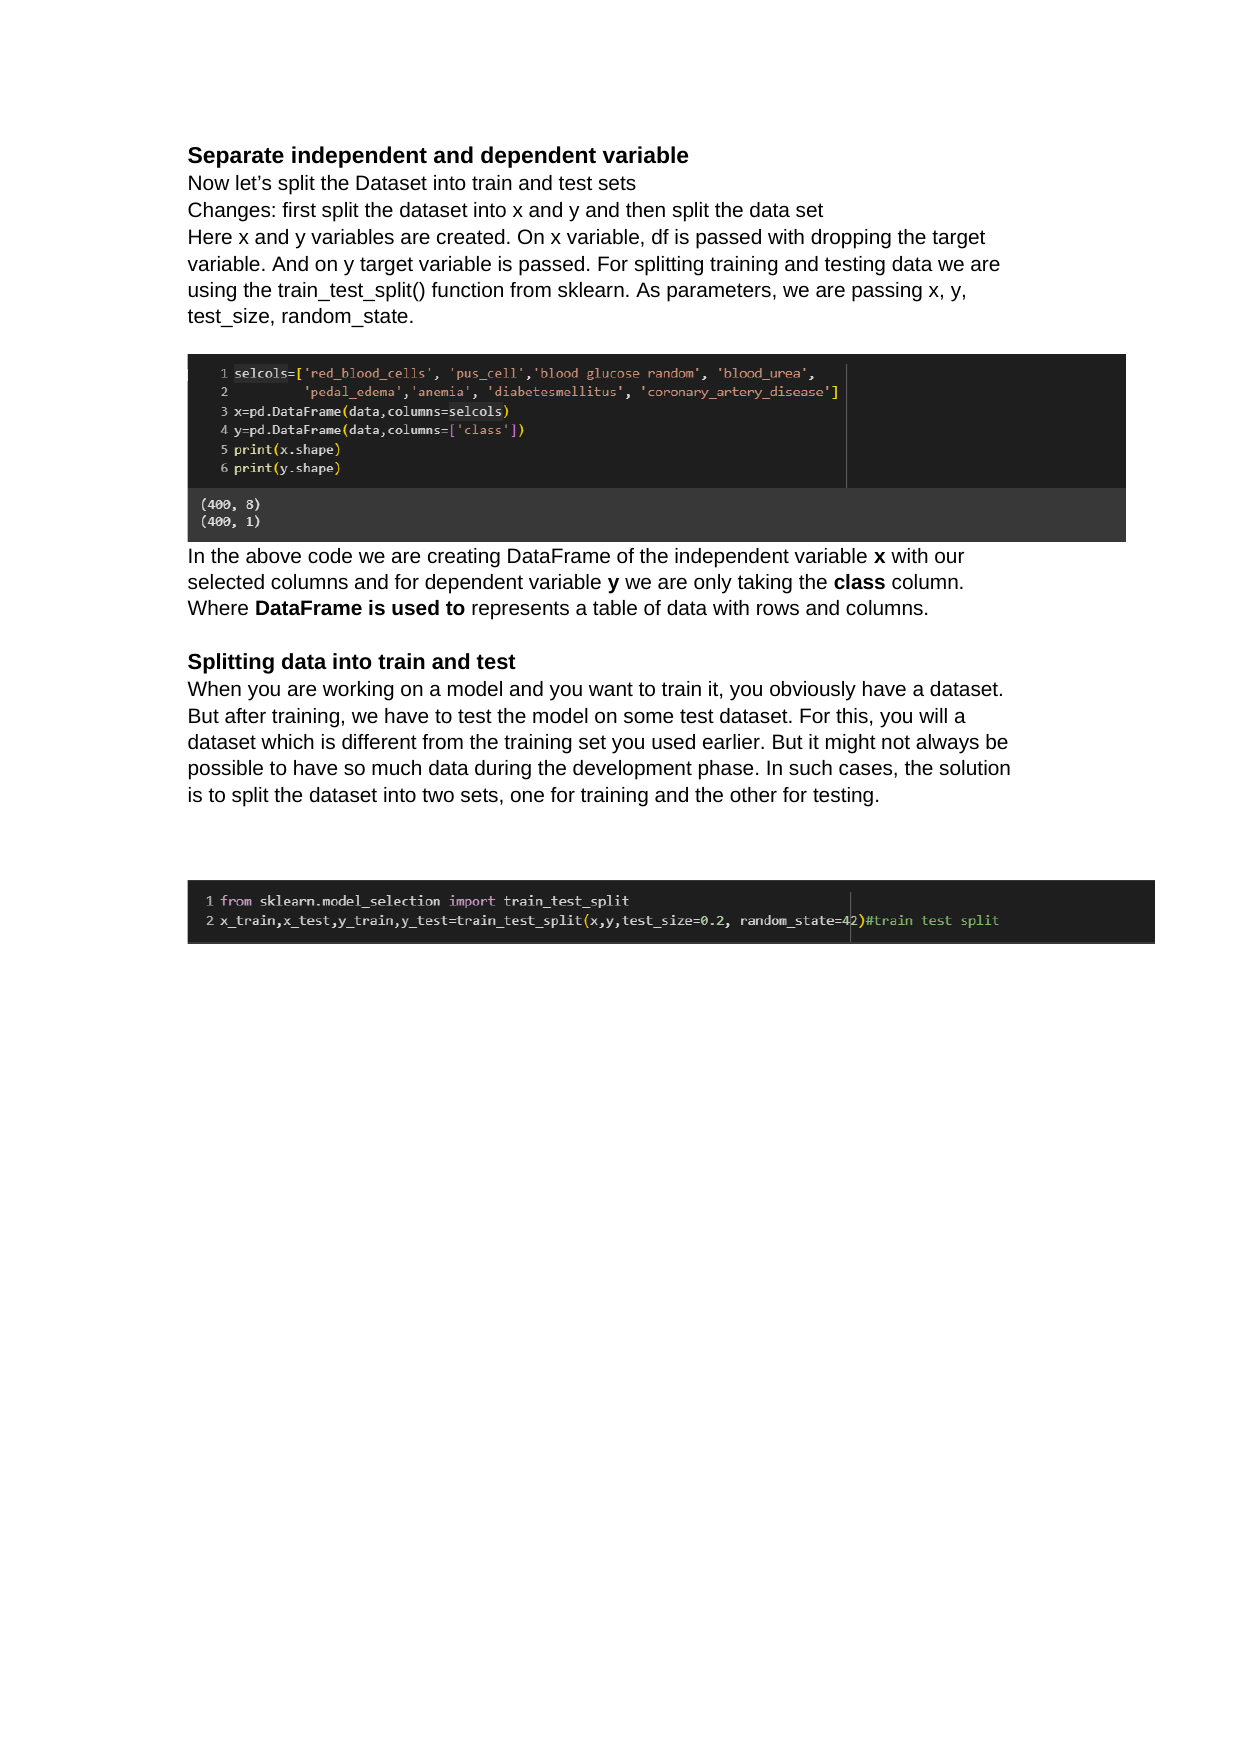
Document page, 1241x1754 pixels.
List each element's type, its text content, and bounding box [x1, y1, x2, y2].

subtitle Splitting data into train and test [187, 649, 1128, 674]
text Now let’s split the Dataset into train and test sets [187, 171, 1128, 195]
text When you are working on a model and you want to train it, you obviously have a dataset. But after training, we have to test the model on some test dataset. For this, you will a dataset which is different from the training set you used earlier. But it might not always be possible to have so much data during the development phase. In such cases, the solution is to split the dataset into two sets, one for training and the other for testing. [187, 677, 1030, 807]
text Changes: first split the dataset into x and y and then split the data set [187, 198, 1128, 222]
picture [187, 354, 1126, 542]
subtitle Separate independent and dependent variable [187, 142, 1128, 168]
text Here x and y variables are created. On x variable, df is passed with dropping the target variable. And on y target variable is passed. For splitting training and testing data we are using the train_test_split() function from sklearn. As parameters, we are passing x, y, test_size, random_state. [187, 225, 1030, 328]
picture [187, 880, 1155, 944]
text In the above code we are creating DataFrame of the independent variable x with our selected columns and for dependent variable y we are only taking the class column. Where DataFrame is used to represents a table of data with rows and columns. [187, 543, 1030, 620]
